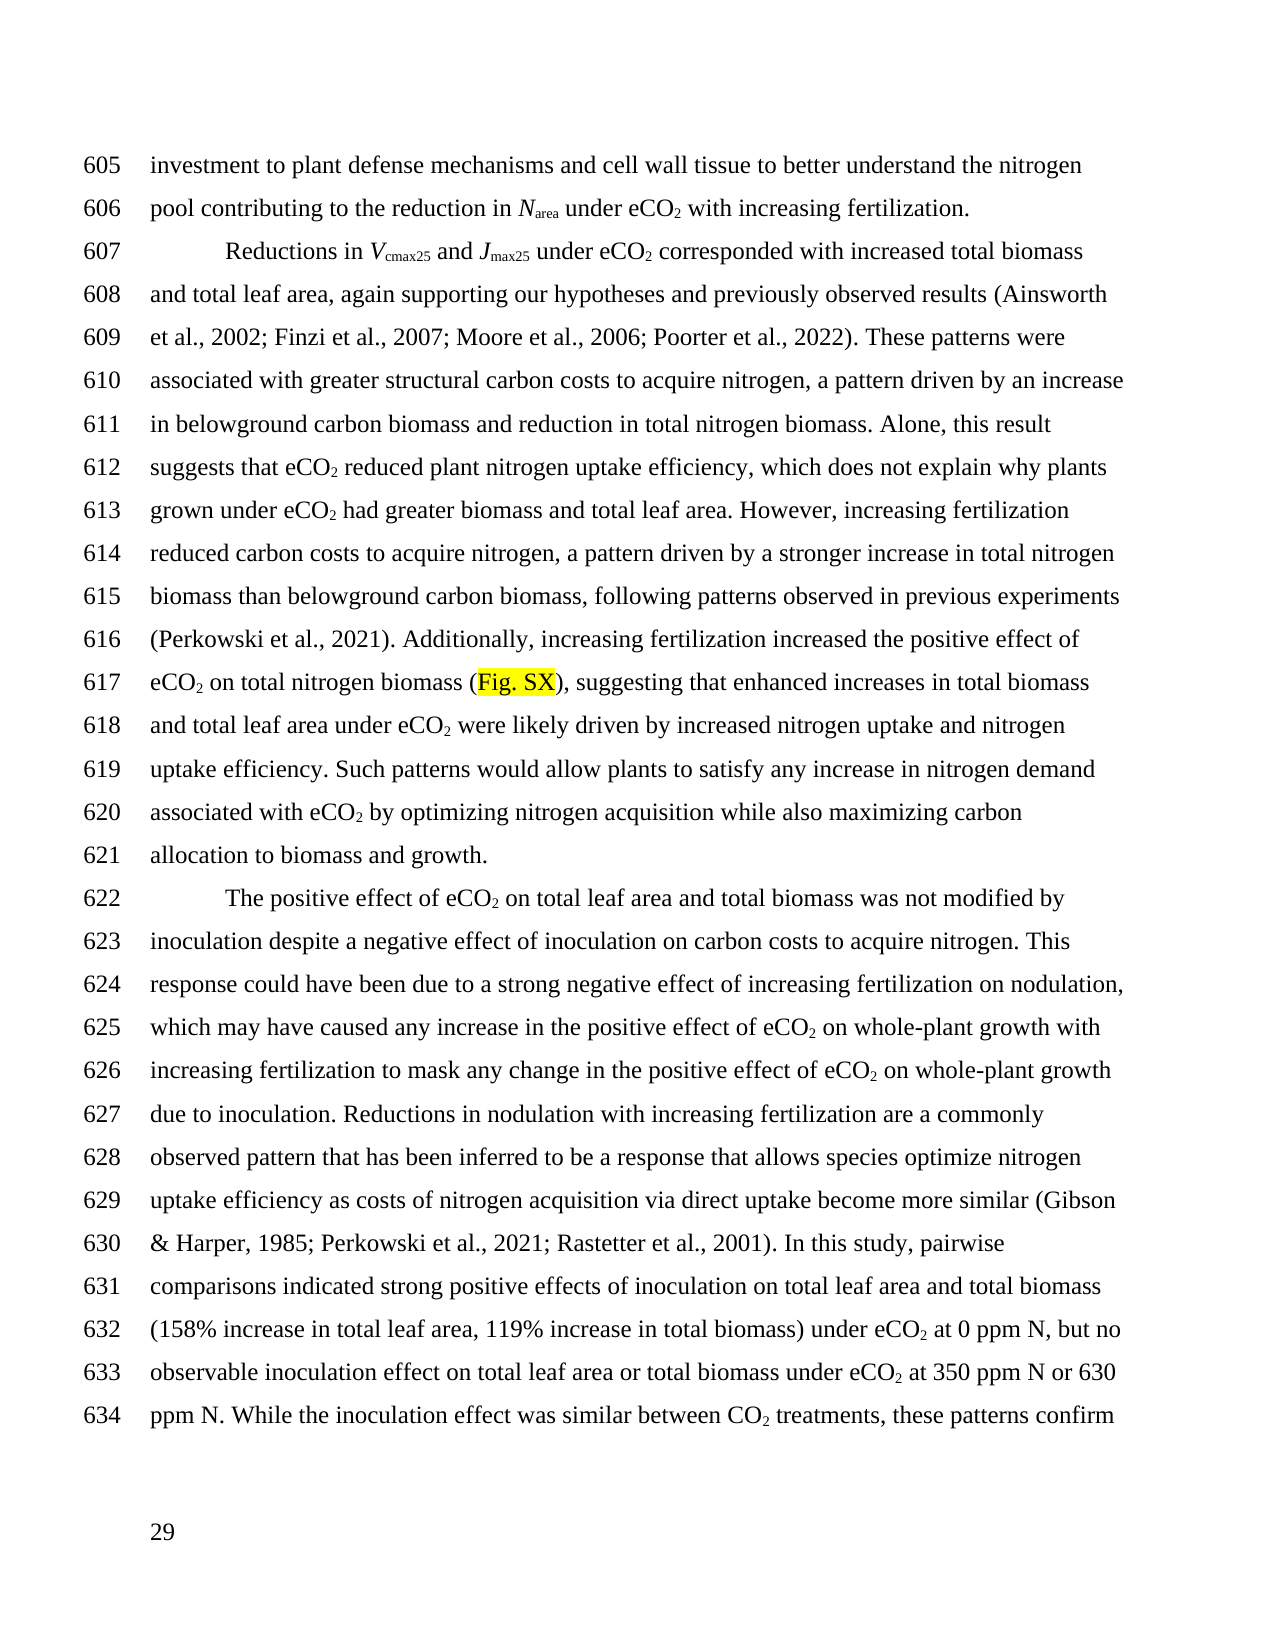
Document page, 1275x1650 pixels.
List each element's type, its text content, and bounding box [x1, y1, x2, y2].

text Reductions in Vcmax25 and Jmax25 under eCO2 corresponded with increased total biomass and total leaf area, again supporting our hypotheses and previously observed results . These patterns were associated with greater structural carbon costs to acquire nitrogen, a pattern driven by an increase in belowground carbon biomass and reduction in total nitrogen biomass. Alone, this result suggests that eCO2 reduced plant nitrogen uptake efficiency, which does not explain why plants grown under eCO2 had greater biomass and total leaf area. However, increasing fertilization reduced carbon costs to acquire nitrogen, a pattern driven by a stronger increase in total nitrogen biomass than belowground carbon biomass, following patterns observed in previous experiments . Additionally, increasing fertilization increased the positive effect of eCO2 on total nitrogen biomass (Fig. SX), suggesting that enhanced increases in total biomass and total leaf area under eCO2 were likely driven by increased nitrogen uptake and nitrogen uptake efficiency. Such patterns would allow plants to satisfy any increase in nitrogen demand associated with eCO2 by optimizing nitrogen acquisition while also maximizing carbon allocation to biomass and growth. [150, 236, 1125, 869]
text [150, 883, 1125, 1429]
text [150, 150, 1125, 222]
